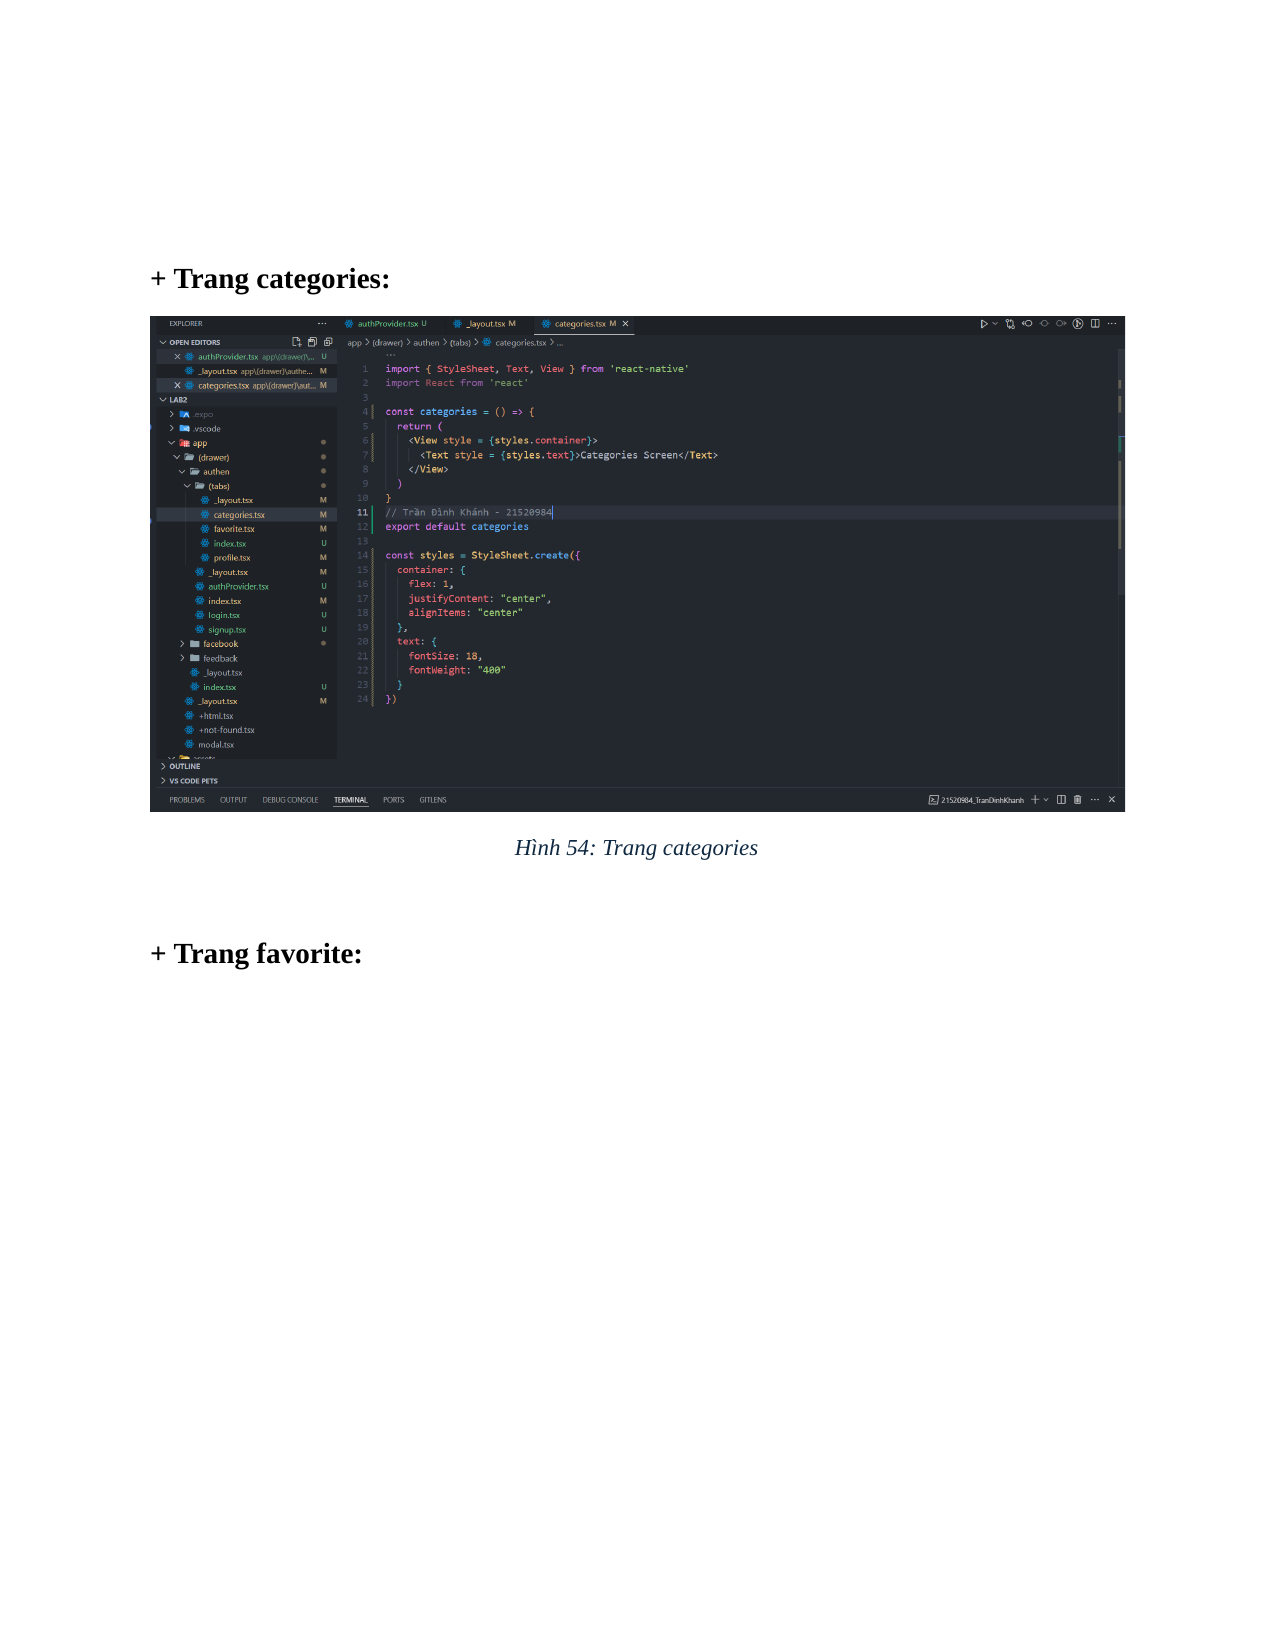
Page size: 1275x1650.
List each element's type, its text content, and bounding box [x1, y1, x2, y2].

picture [150, 316, 1125, 812]
text + Trang favorite: [150, 937, 1125, 970]
text + Trang categories: [150, 262, 1125, 295]
